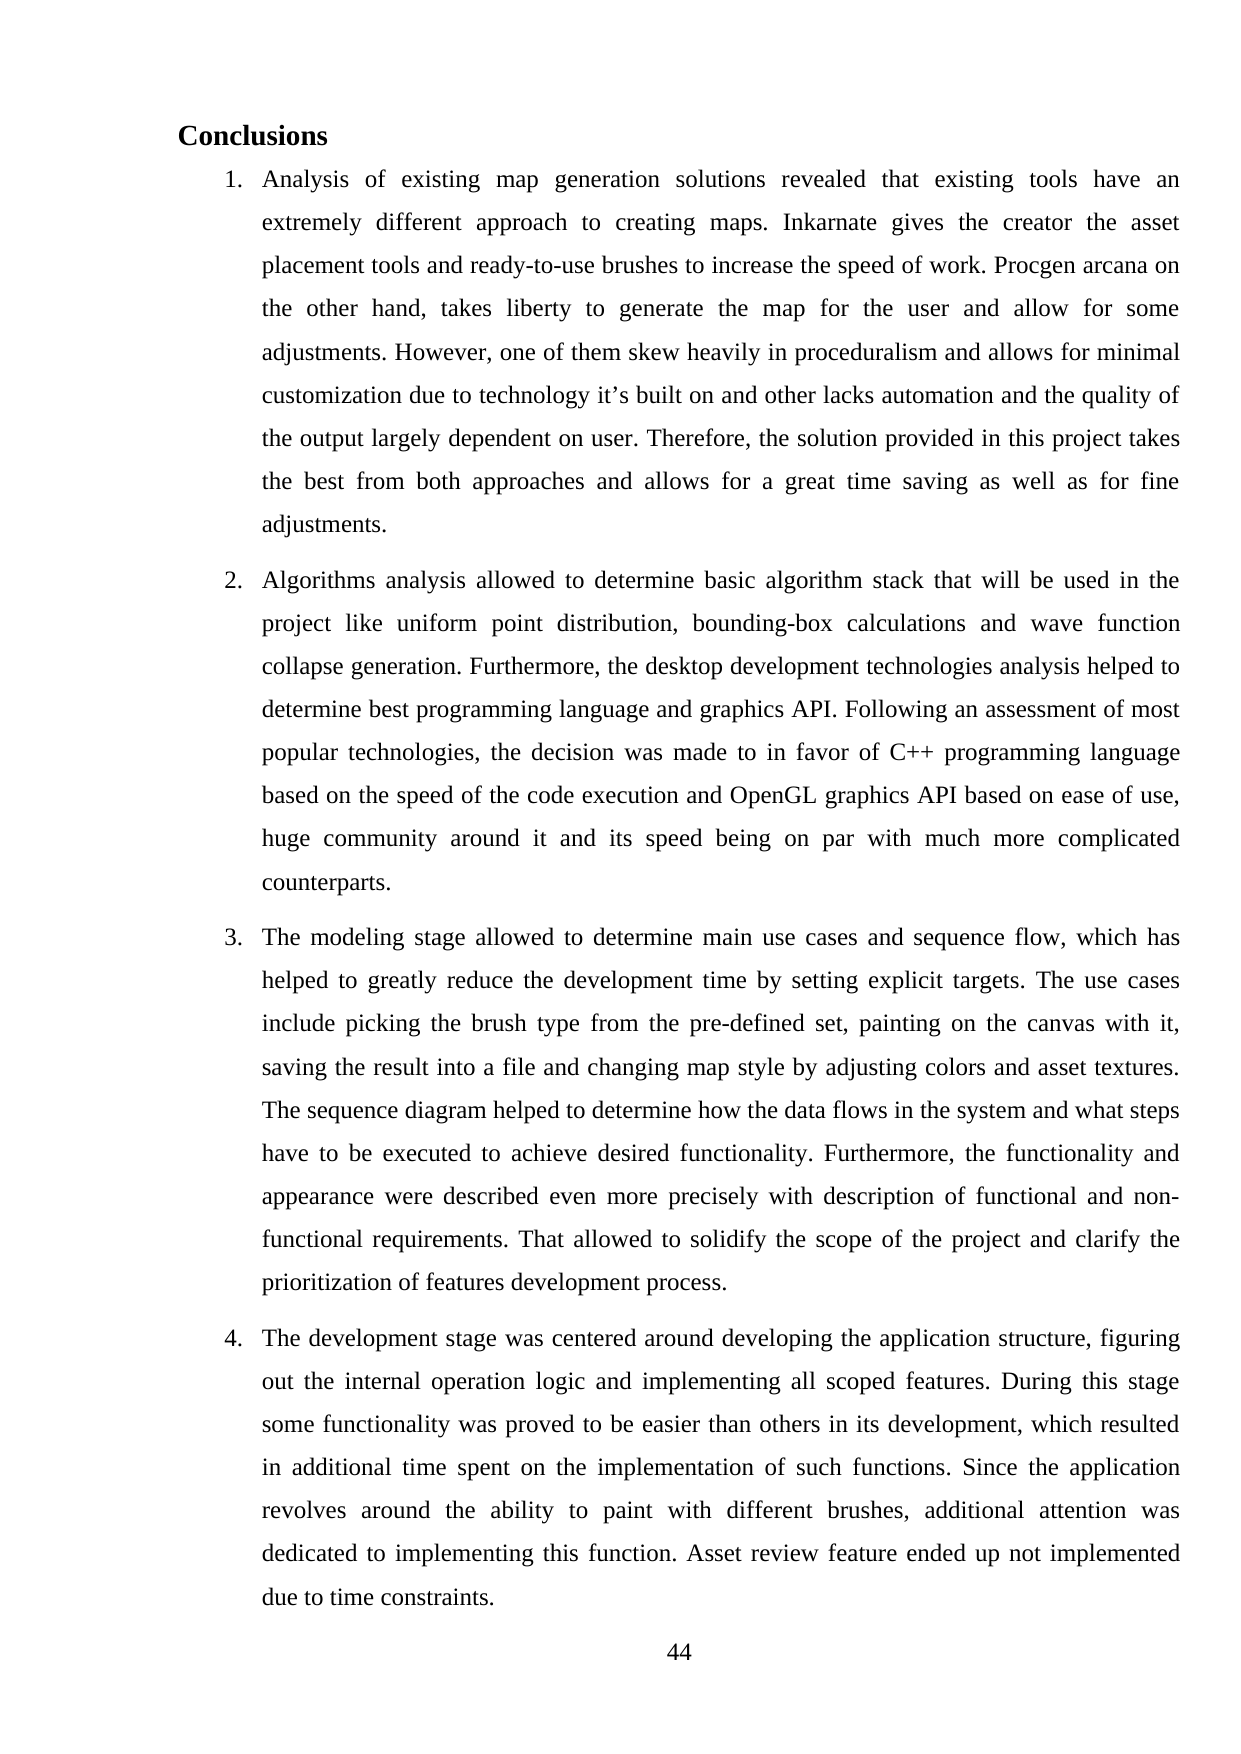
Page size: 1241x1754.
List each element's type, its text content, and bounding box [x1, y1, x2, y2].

list Algorithms analysis allowed to determine basic algorithm stack that will be used in the project like uniform point distribution, bounding-box calculations and wave function collapse generation. Furthermore, the desktop development technologies analysis helped to determine best programming language and graphics API. Following an assessment of most popular technologies, the decision was made to in favor of C++ programming language based on the speed of the code execution and OpenGL graphics API based on ease of use, huge community around it and its speed being on par with much more complicated counterparts. [224, 565, 1181, 895]
list Analysis of existing map generation solutions revealed that existing tools have an extremely different approach to creating maps. Inkarnate gives the creator the asset placement tools and ready-to-use brushes to increase the speed of work. Procgen arcana on the other hand, takes liberty to generate the map for the user and allow for some adjustments. However, one of them skew heavily in proceduralism and allows for minimal customization due to technology it’s built on and other lacks automation and the quality of the output largely dependent on user. Therefore, the solution provided in this project takes the best from both approaches and allows for a great time saving as well as for fine adjustments. [224, 164, 1181, 538]
list The modeling stage allowed to determine main use cases and sequence flow, which has helped to greatly reduce the development time by setting explicit targets. The use cases include picking the brush type from the pre-defined set, painting on the canvas with it, saving the result into a file and changing map style by adjusting colors and asset textures. The sequence diagram helped to determine how the data flows in the system and what steps have to be executed to achieve desired functionality. Furthermore, the functionality and appearance were described even more precisely with description of functional and non-functional requirements. That allowed to solidify the scope of the project and clarify the prioritization of features development process. [224, 922, 1181, 1296]
list The development stage was centered around developing the application structure, figuring out the internal operation logic and implementing all scoped features. During this stage some functionality was proved to be easier than others in its development, which resulted in additional time spent on the implementation of such functions. Since the application revolves around the ability to paint with different brushes, additional attention was dedicated to implementing this function. Asset review feature ended up not implemented due to time constraints. [224, 1323, 1181, 1610]
text Conclusions [177, 118, 1181, 152]
